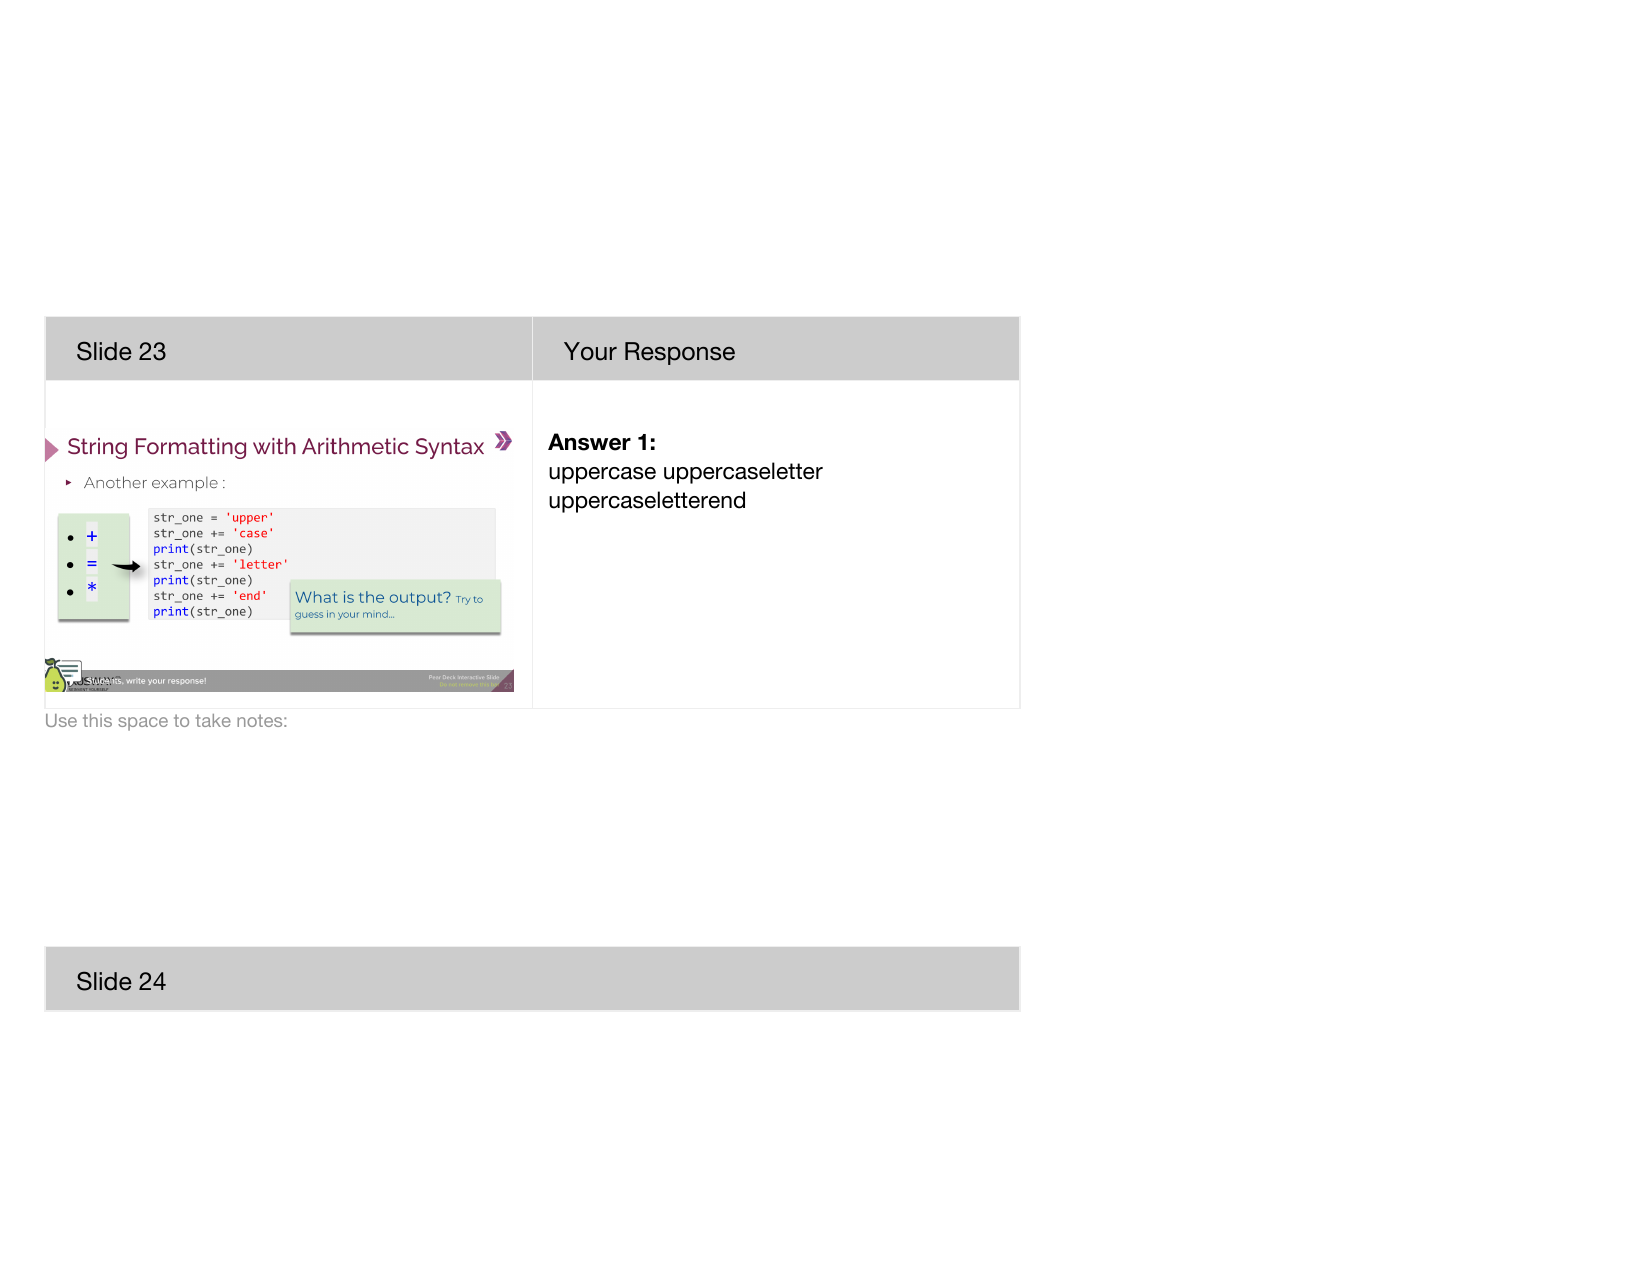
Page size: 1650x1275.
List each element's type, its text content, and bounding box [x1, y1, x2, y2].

table_header Slide 23 [46, 317, 532, 380]
table_cell Answer 1: uppercase uppercaseletter uppercaseletterend [533, 381, 1019, 708]
table_header Your Response [533, 317, 1019, 380]
picture [45, 428, 514, 692]
table_header Slide 24 [46, 947, 1019, 1010]
text Use this space to take notes: [44, 709, 1500, 733]
table_cell [46, 381, 532, 708]
